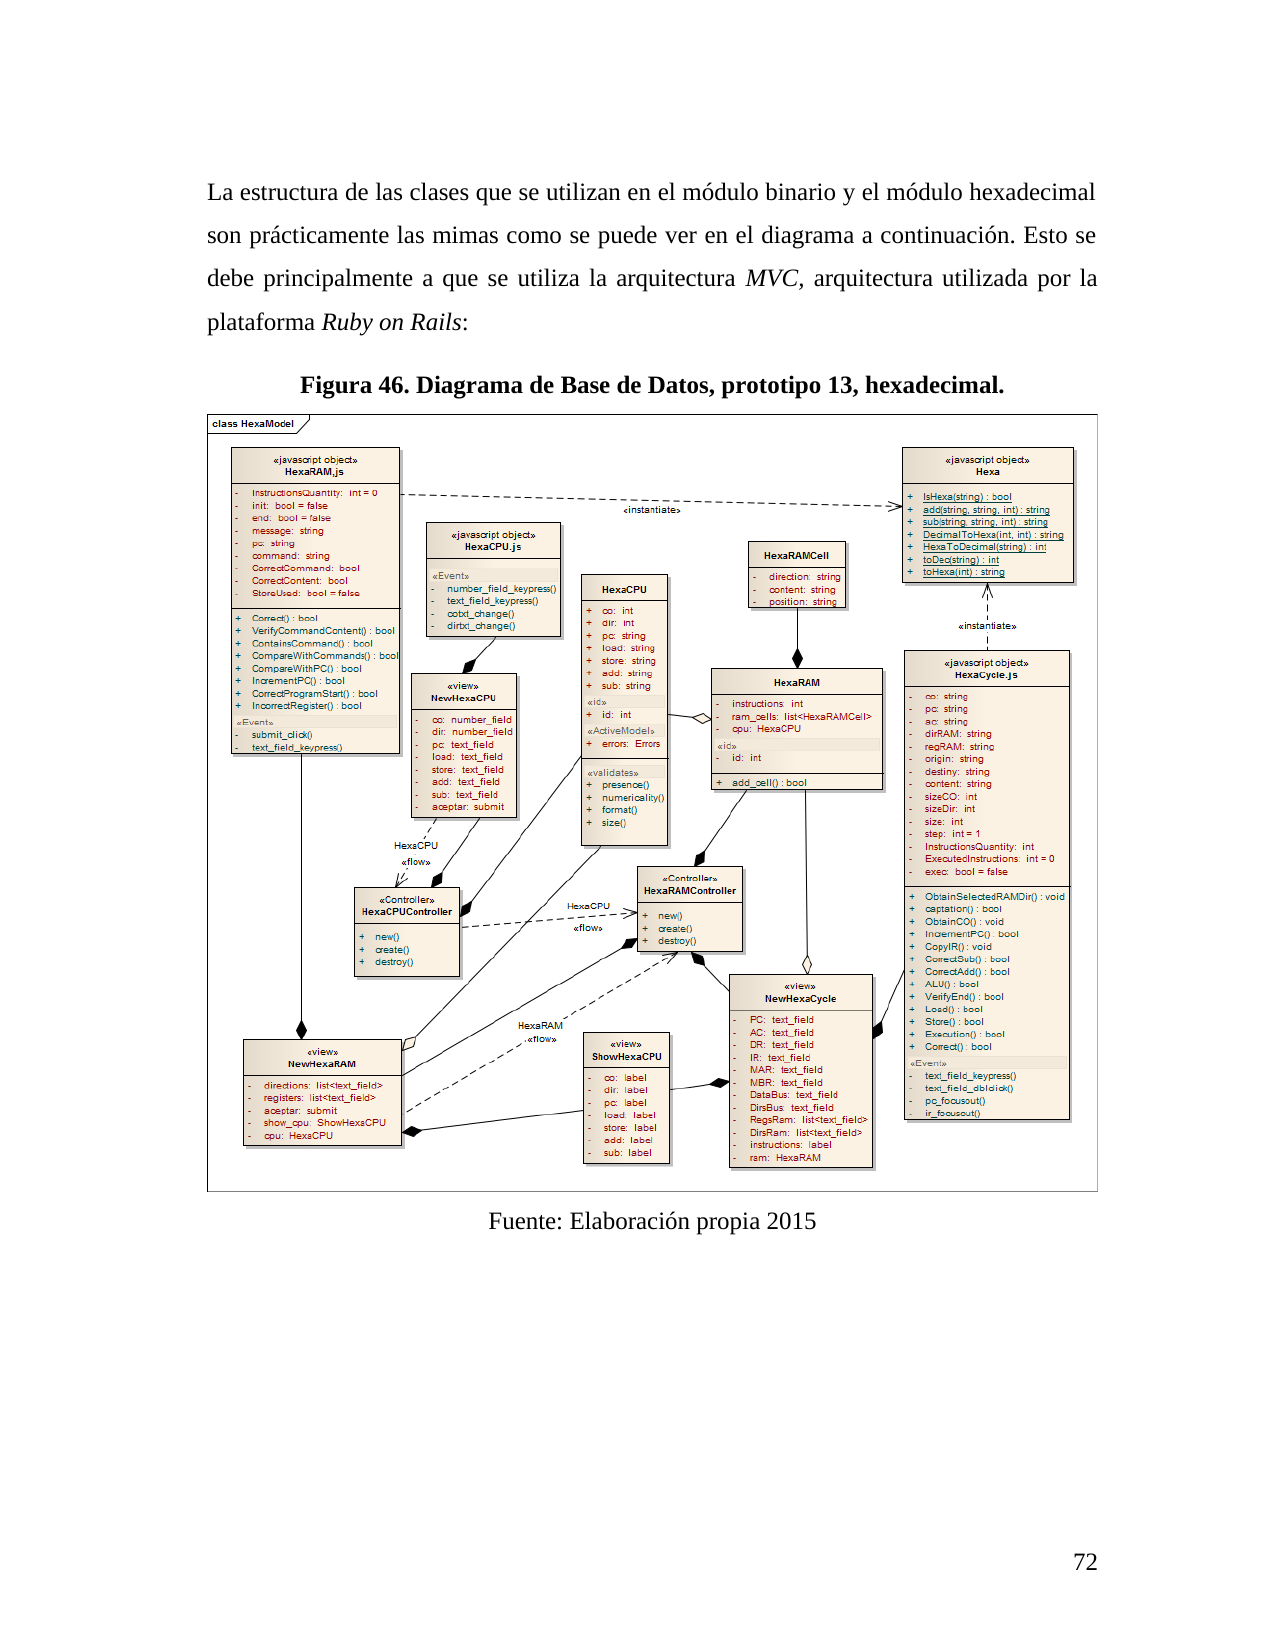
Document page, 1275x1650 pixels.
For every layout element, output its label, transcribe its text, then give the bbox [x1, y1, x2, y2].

text La estructura de las clases que se utilizan en el módulo binario y el módulo hexadecimal son prácticamente las mimas como se puede ver en el diagrama a continuación. Esto se debe principalmente a que se utiliza la arquitectura MVC, arquitectura utilizada por la plataforma Ruby on Rails: [207, 177, 1098, 335]
picture [206, 413, 1098, 1192]
text Fuente: Elaboración propia 2015 [207, 1206, 1098, 1235]
text Figura 46. Diagrama de Base de Datos, prototipo 13, hexadecimal. [207, 371, 1098, 399]
